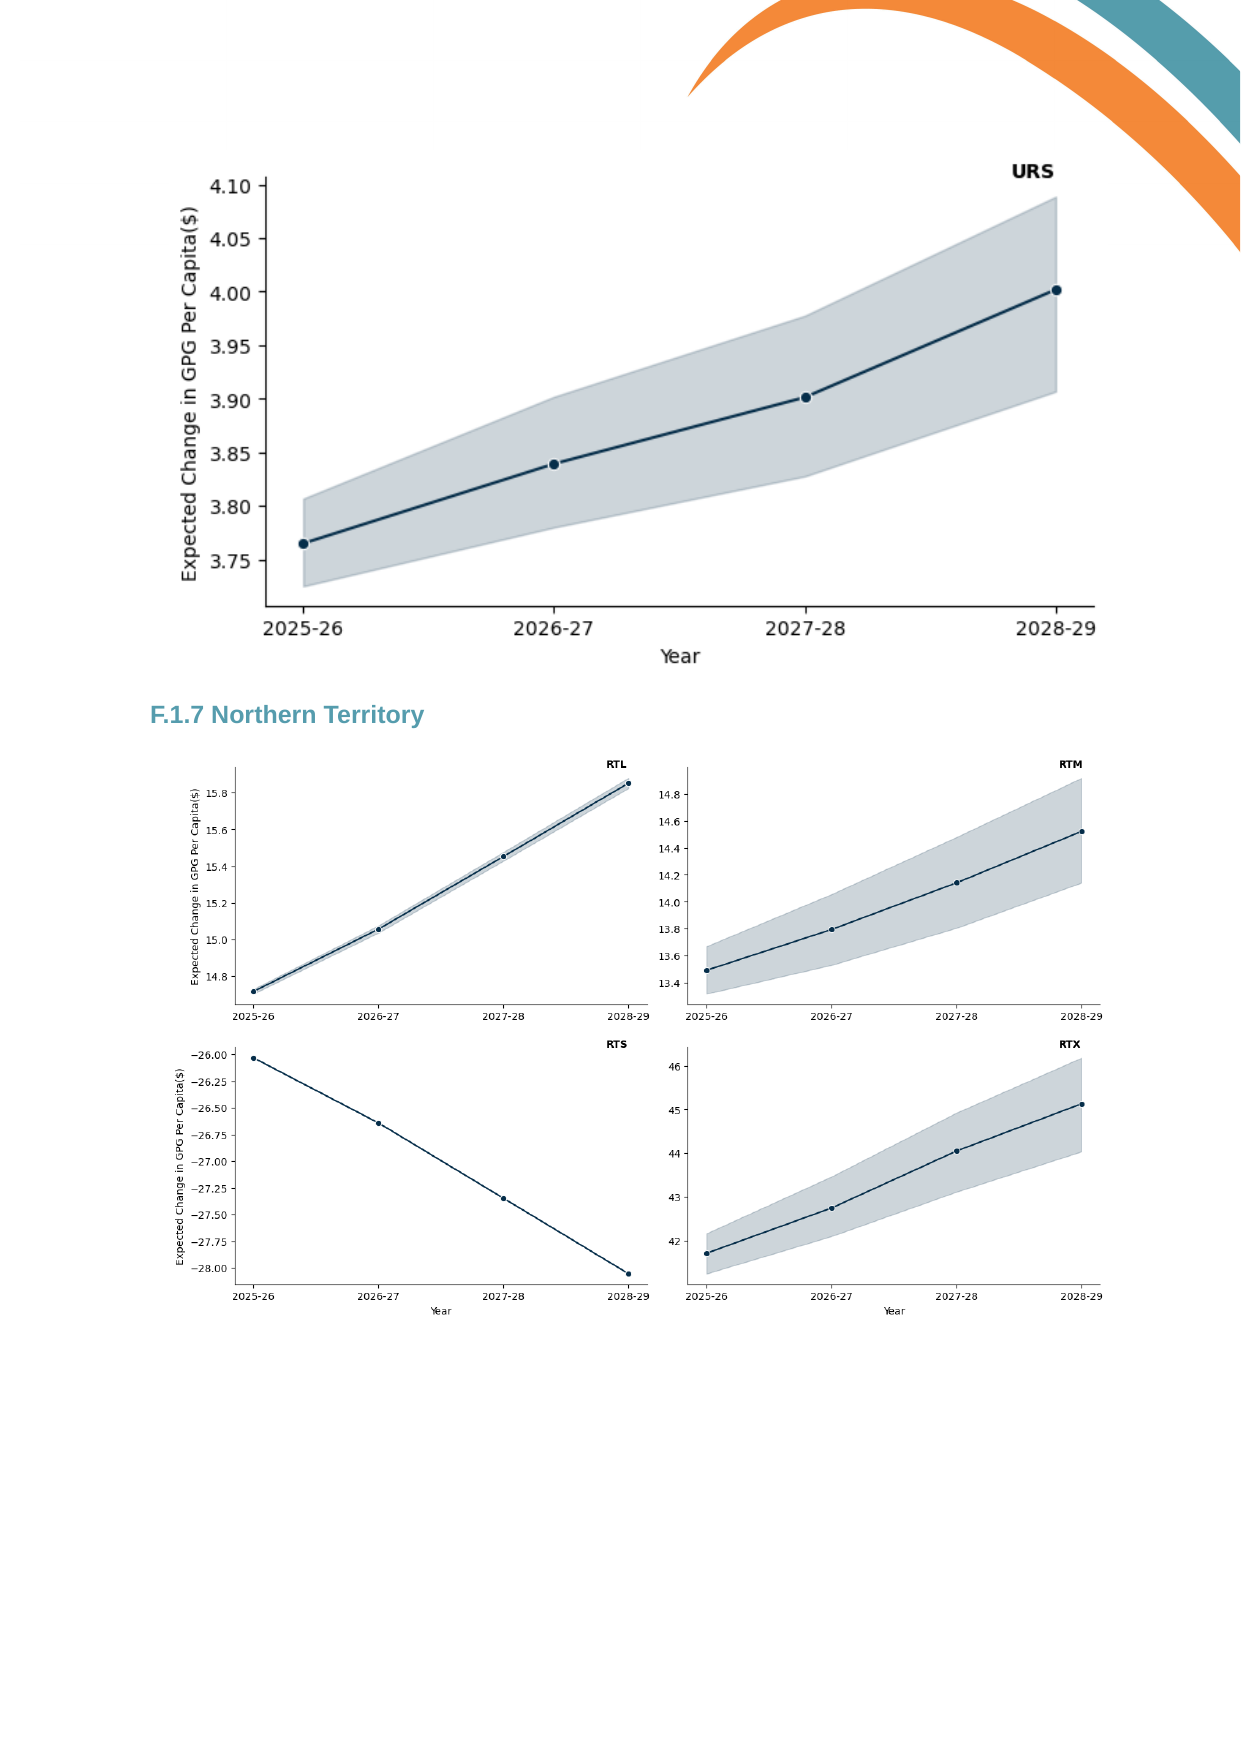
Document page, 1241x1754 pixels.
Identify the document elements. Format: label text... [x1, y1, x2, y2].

subtitle F.1.7 Northern Territory [150, 700, 1090, 729]
picture [19, 0, 1241, 680]
picture [168, 752, 1109, 1323]
